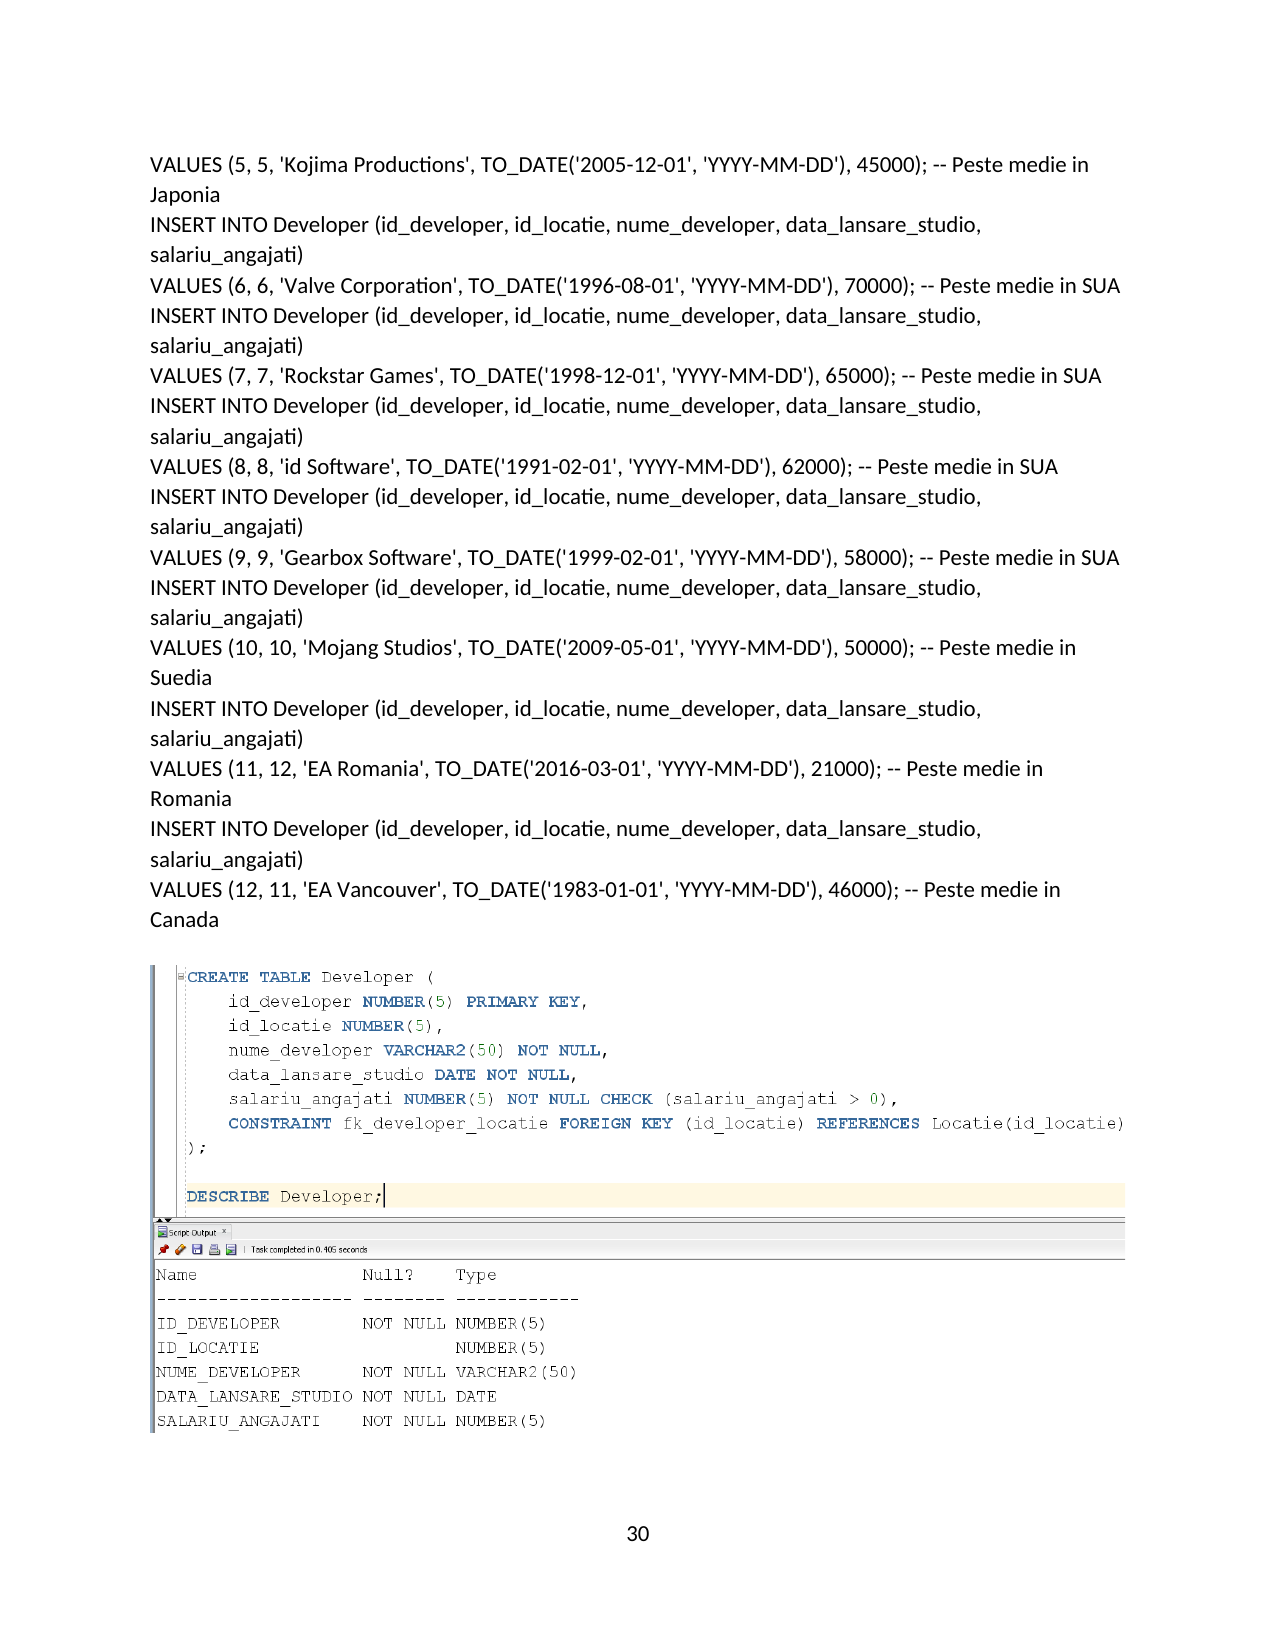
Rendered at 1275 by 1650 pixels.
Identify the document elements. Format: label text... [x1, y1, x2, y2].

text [150, 210, 1125, 269]
text INSERT INTO Developer (id_developer, id_locatie, nume_developer, data_lansare_studio, salariu_angajati) [150, 694, 1125, 752]
text VALUES (7, 7, 'Rockstar Games', TO_DATE('1998-12-01', 'YYYY-MM-DD'), 65000); -- Peste medie in SUA [150, 361, 1125, 389]
text VALUES (5, 5, 'Kojima Productions', TO_DATE('2005-12-01', 'YYYY-MM-DD'), 45000); -- Peste medie in Japonia [150, 150, 1125, 208]
text INSERT INTO Developer (id_developer, id_locatie, nume_developer, data_lansare_studio, salariu_angajati) [150, 814, 1125, 873]
text VALUES (11, 12, 'EA Romania', TO_DATE('2016-03-01', 'YYYY-MM-DD'), 21000); -- Peste medie in Romania [150, 754, 1125, 812]
text VALUES (6, 6, 'Valve Corporation', TO_DATE('1996-08-01', 'YYYY-MM-DD'), 70000); -- Peste medie in SUA [150, 271, 1125, 299]
text VALUES (10, 10, 'Mojang Studios', TO_DATE('2009-05-01', 'YYYY-MM-DD'), 50000); -- Peste medie in Suedia [150, 633, 1125, 692]
text VALUES (12, 11, 'EA Vancouver', TO_DATE('1983-01-01', 'YYYY-MM-DD'), 46000); -- Peste medie in Canada [150, 875, 1125, 933]
text VALUES (8, 8, 'id Software', TO_DATE('1991-02-01', 'YYYY-MM-DD'), 62000); -- Peste medie in SUA [150, 452, 1125, 480]
text INSERT INTO Developer (id_developer, id_locatie, nume_developer, data_lansare_studio, salariu_angajati) [150, 573, 1125, 631]
text INSERT INTO Developer (id_developer, id_locatie, nume_developer, data_lansare_studio, salariu_angajati) [150, 392, 1125, 450]
text INSERT INTO Developer (id_developer, id_locatie, nume_developer, data_lansare_studio, salariu_angajati) [150, 482, 1125, 541]
picture [150, 965, 1125, 1433]
text INSERT INTO Developer (id_developer, id_locatie, nume_developer, data_lansare_studio, salariu_angajati) [150, 301, 1125, 359]
text VALUES (9, 9, 'Gearbox Software', TO_DATE('1999-02-01', 'YYYY-MM-DD'), 58000); -- Peste medie in SUA [150, 543, 1125, 571]
